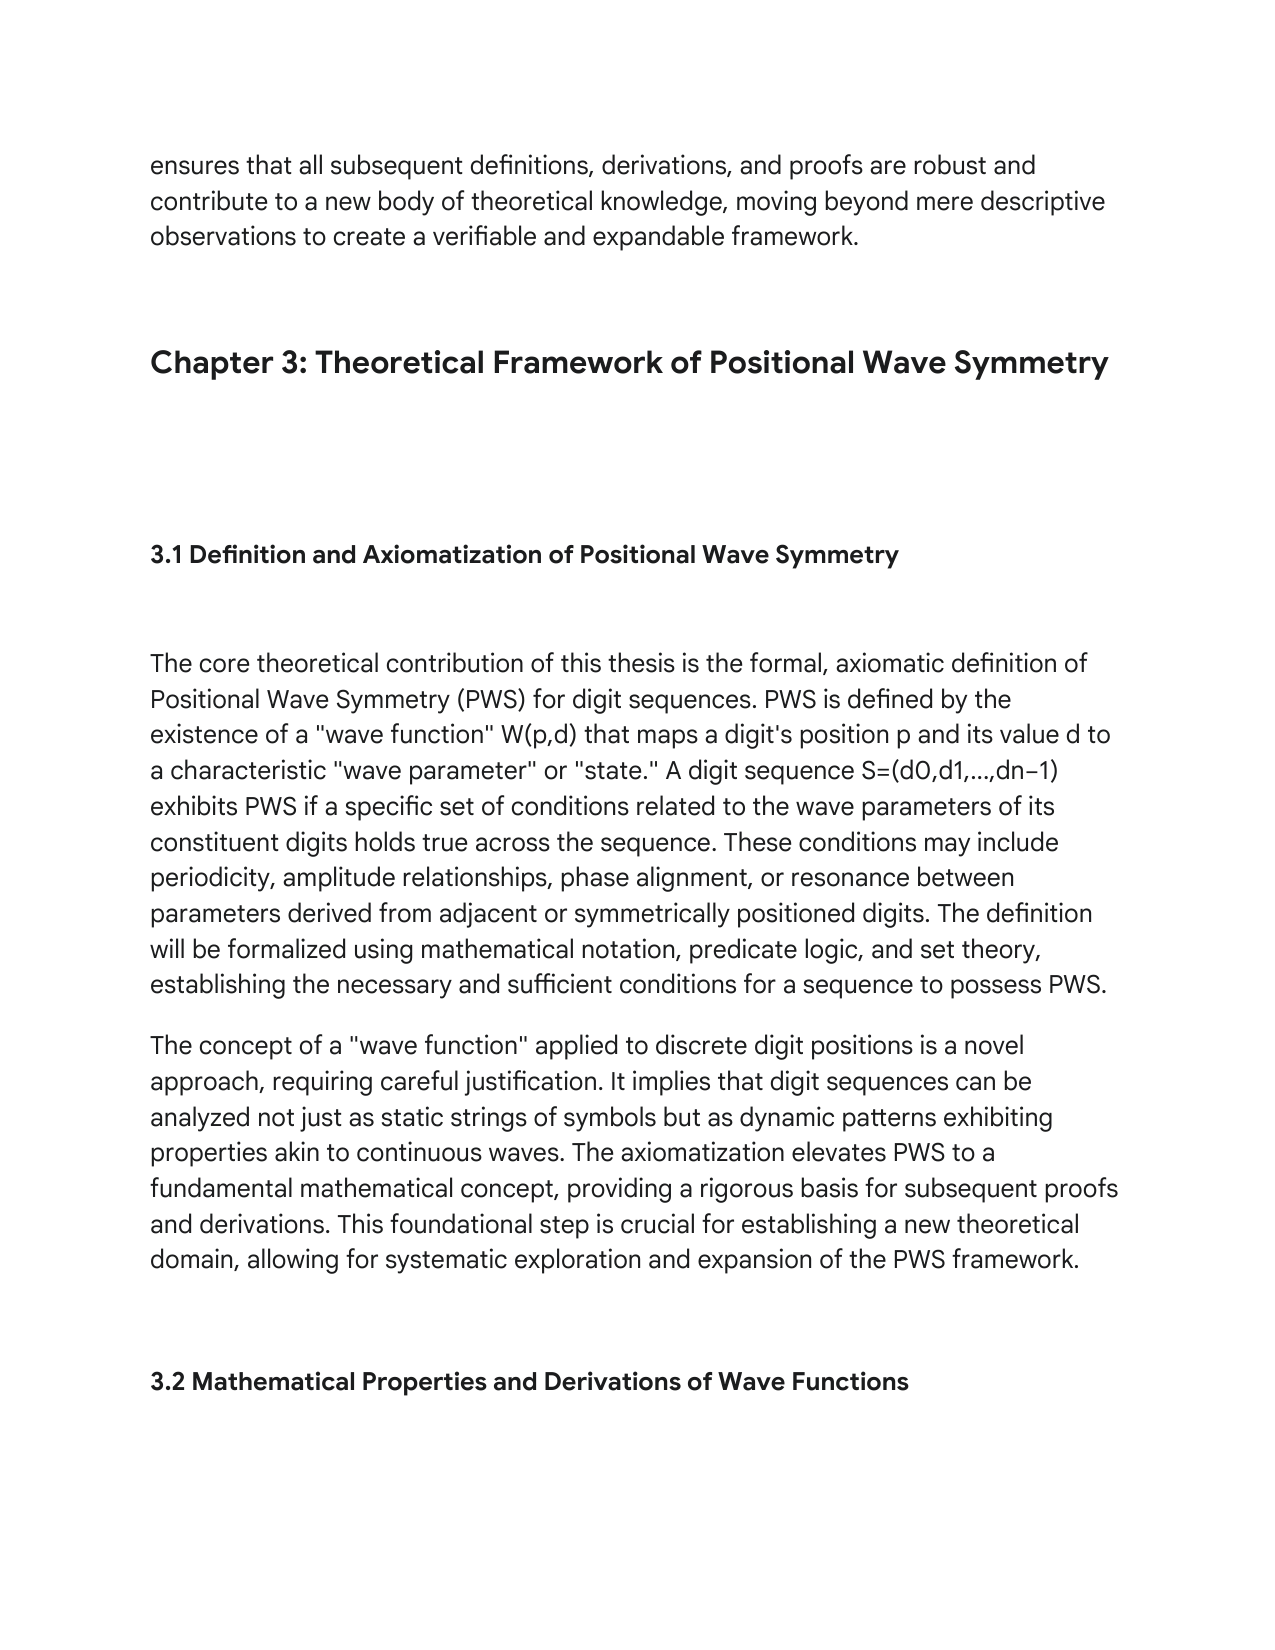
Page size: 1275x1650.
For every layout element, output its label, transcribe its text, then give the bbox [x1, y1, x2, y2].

subtitle 3.1 Definition and Axiomatization of Positional Wave Symmetry [150, 539, 1125, 571]
subtitle 3.2 Mathematical Properties and Derivations of Wave Functions [150, 1366, 1125, 1398]
subtitle Chapter 3: Theoretical Framework of Positional Wave Symmetry [150, 343, 1125, 382]
text The concept of a "wave function" applied to discrete digit positions is a novel approach, requiring careful justification. It implies that digit sequences can be analyzed not just as static strings of symbols but as dynamic patterns exhibiting properties akin to continuous waves. The axiomatization elevates PWS to a fundamental mathematical concept, providing a rigorous basis for subsequent proofs and derivations. This foundational step is crucial for establishing a new theoretical domain, allowing for systematic exploration and expansion of the PWS framework. [150, 1030, 1125, 1276]
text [150, 150, 1125, 253]
text The core theoretical contribution of this thesis is the formal, axiomatic definition of Positional Wave Symmetry (PWS) for digit sequences. PWS is defined by the existence of a "wave function" W(p,d) that maps a digit's position p and its value d to a characteristic "wave parameter" or "state." A digit sequence S=(d0​,d1​,...,dn−1​) exhibits PWS if a specific set of conditions related to the wave parameters of its constituent digits holds true across the sequence. These conditions may include periodicity, amplitude relationships, phase alignment, or resonance between parameters derived from adjacent or symmetrically positioned digits. The definition will be formalized using mathematical notation, predicate logic, and set theory, establishing the necessary and sufficient conditions for a sequence to possess PWS. [150, 648, 1125, 1001]
